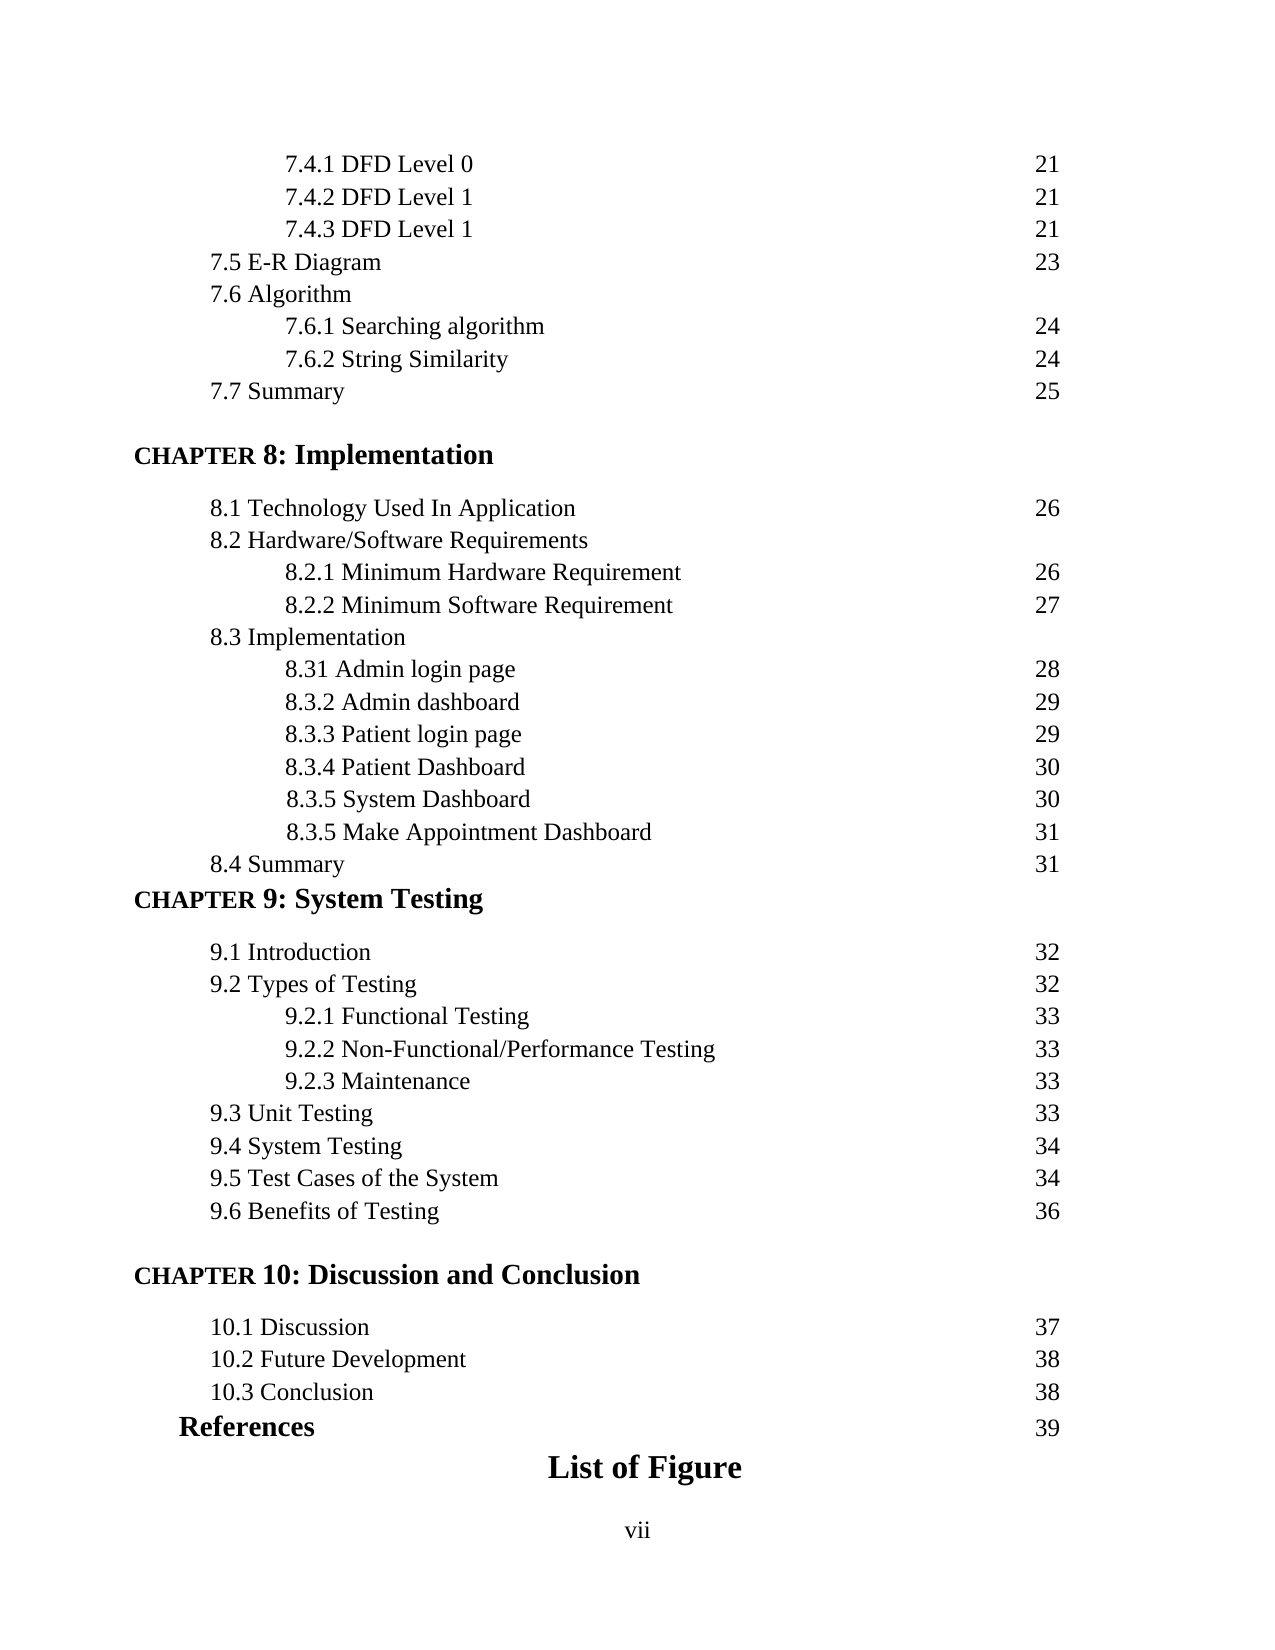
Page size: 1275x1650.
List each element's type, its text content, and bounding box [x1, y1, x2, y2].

text 8.2.2 Minimum Software Requirement 27 [211, 590, 1140, 618]
text 8.1 Technology Used In Application 26 [135, 493, 1140, 521]
text 8.2 Hardware/Software Requirements [135, 525, 1140, 554]
text 7.6.2 String Similarity 24 [211, 344, 1140, 373]
text 8.3.5 Make Appointment Dashboard 31 [286, 817, 1140, 845]
text 8.4 Summary 31 [136, 849, 1140, 878]
text 8.3 Implementation [136, 622, 1140, 651]
text 9.3 Unit Testing 33 [135, 1098, 1140, 1127]
text 9.2 Types of Testing 32 [135, 969, 1140, 998]
text 9.4 System Testing 34 [135, 1131, 1140, 1160]
text 7.7 Summary 25 [135, 376, 1140, 405]
text 7.4.3 DFD Level 1 21 [135, 214, 1140, 243]
text 10.2 Future Development 38 [135, 1344, 1140, 1373]
text 8.2.1 Minimum Hardware Requirement 26 [135, 557, 1140, 586]
text 7.4.2 DFD Level 1 21 [135, 182, 1140, 211]
text 9.5 Test Cases of the System 34 [135, 1163, 1140, 1192]
text 9.1 Introduction 32 [135, 937, 1140, 965]
subtitle CHAPTER 9: System Testing [133, 881, 1155, 915]
text 8.3.2 Admin dashboard 29 [211, 687, 1140, 716]
text 10.3 Conclusion 38 [135, 1377, 1140, 1406]
text 9.6 Benefits of Testing 36 [135, 1196, 1140, 1224]
text 8.3.4 Patient Dashboard 30 [211, 752, 1140, 781]
subtitle CHAPTER 8: Implementation [133, 437, 1155, 471]
text 9.2.3 Maintenance 33 [135, 1066, 1140, 1095]
text 7.5 E-R Diagram 23 [135, 247, 1140, 275]
subtitle CHAPTER 10: Discussion and Conclusion [133, 1257, 1155, 1290]
text 9.2.2 Non-Functional/Performance Testing 33 [135, 1034, 1140, 1062]
text 8.3.3 Patient login page 29 [211, 719, 1140, 748]
text 9.2.1 Functional Testing 33 [135, 1001, 1140, 1030]
text 8.31 Admin login page 28 [211, 654, 1140, 683]
text 10.1 Discussion 37 [135, 1312, 1140, 1341]
text 8.3.5 System Dashboard 30 [286, 784, 1140, 813]
text 7.6 Algorithm [135, 279, 1140, 308]
text References 39 [135, 1409, 1140, 1443]
text 7.6.1 Searching algorithm 24 [135, 311, 1140, 340]
text 7.4.1 DFD Level 0 21 [211, 149, 1140, 178]
text List of Figure [135, 1447, 1155, 1485]
